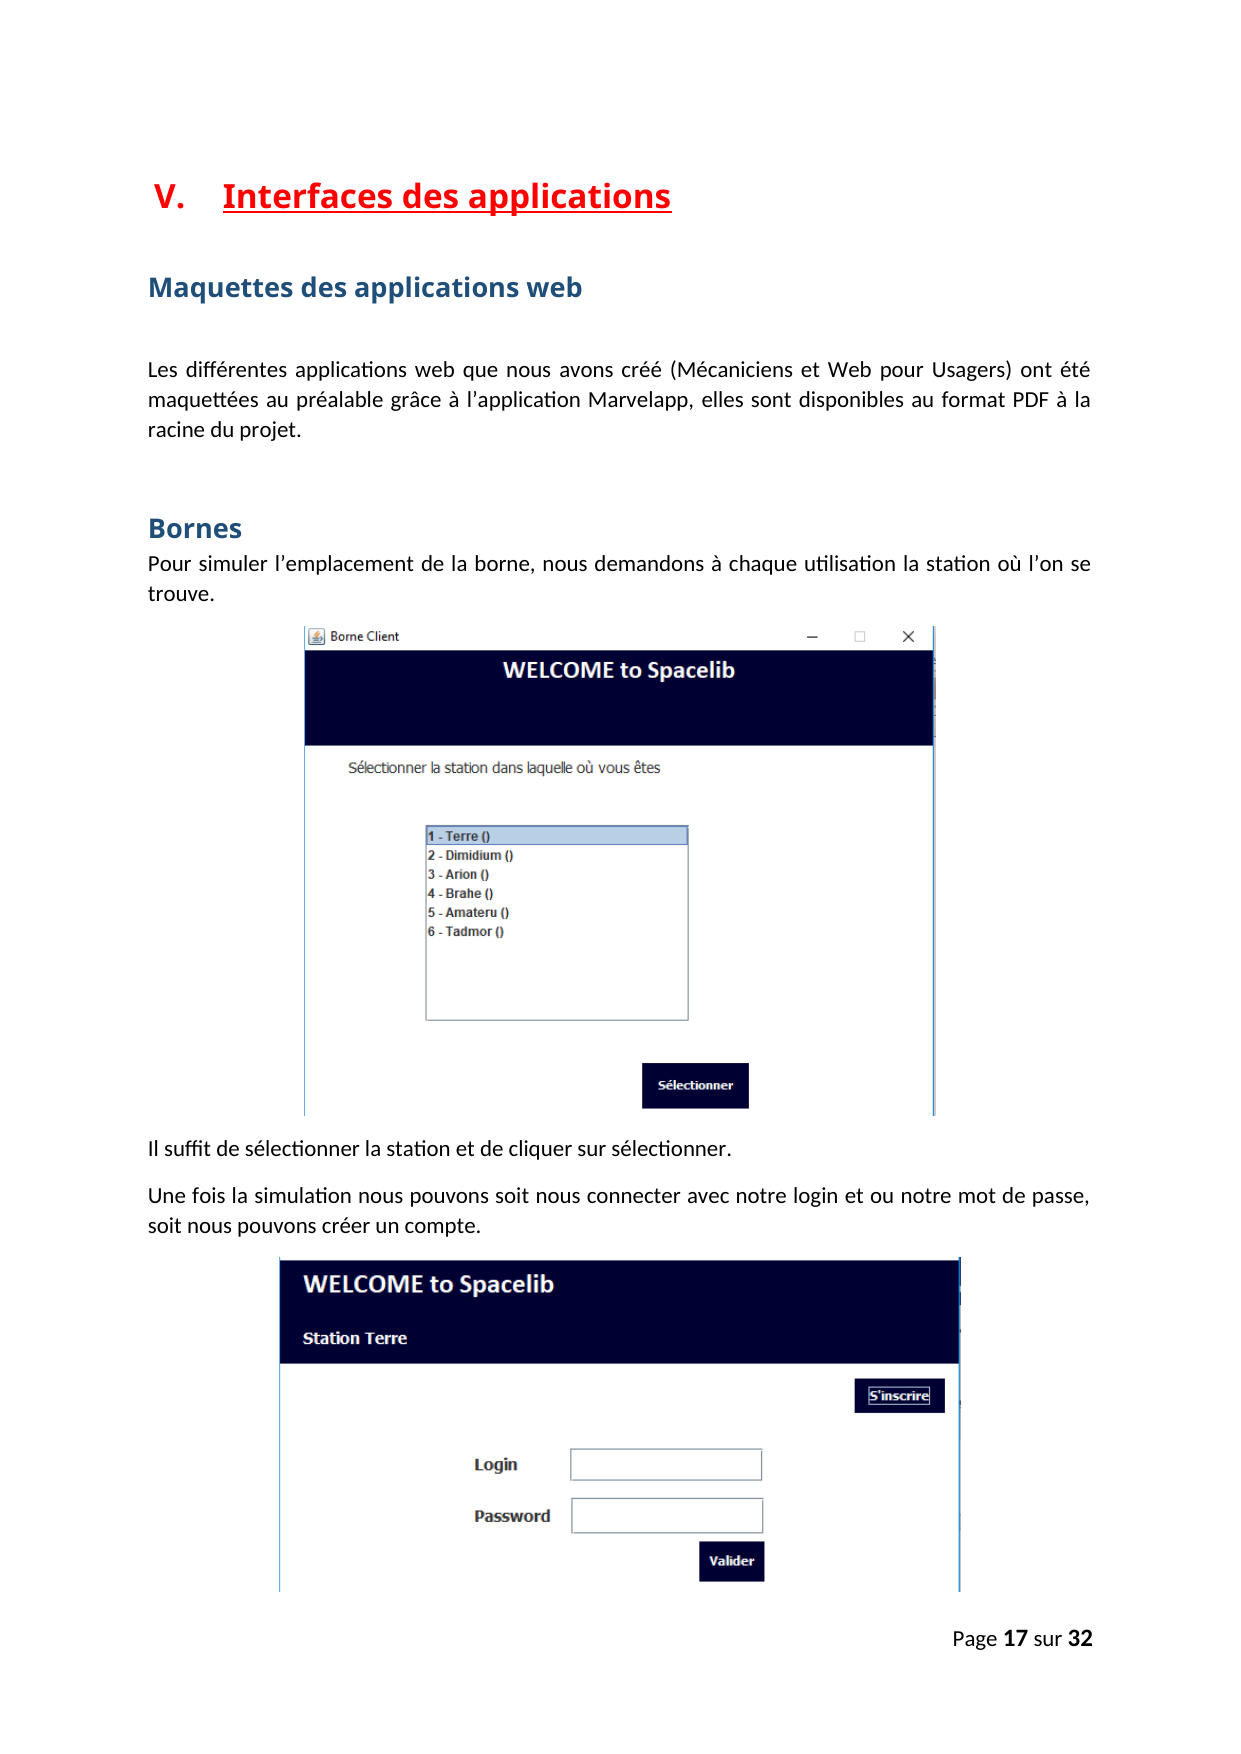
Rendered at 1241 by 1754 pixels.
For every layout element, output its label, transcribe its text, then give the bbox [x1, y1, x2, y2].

text Il suffit de sélectionner la station et de cliquer sur sélectionner. [148, 1134, 1093, 1162]
subtitle Interfaces des applications [185, 173, 1093, 218]
subtitle Maquettes des applications web [148, 268, 1093, 305]
text Les différentes applications web que nous avons créé (Mécaniciens et Web pour Usagers) ont été maquettées au préalable grâce à l’application Marvelapp, elles sont disponibles au format PDF à la racine du projet. [148, 355, 1093, 443]
text Pour simuler l’emplacement de la borne, nous demandons à chaque utilisation la station où l’on se trouve. [148, 549, 1093, 607]
subtitle Bornes [148, 509, 1093, 546]
picture [304, 626, 936, 1116]
picture [279, 1257, 961, 1592]
text Une fois la simulation nous pouvons soit nous connecter avec notre login et ou notre mot de passe, soit nous pouvons créer un compte. [148, 1181, 1093, 1239]
